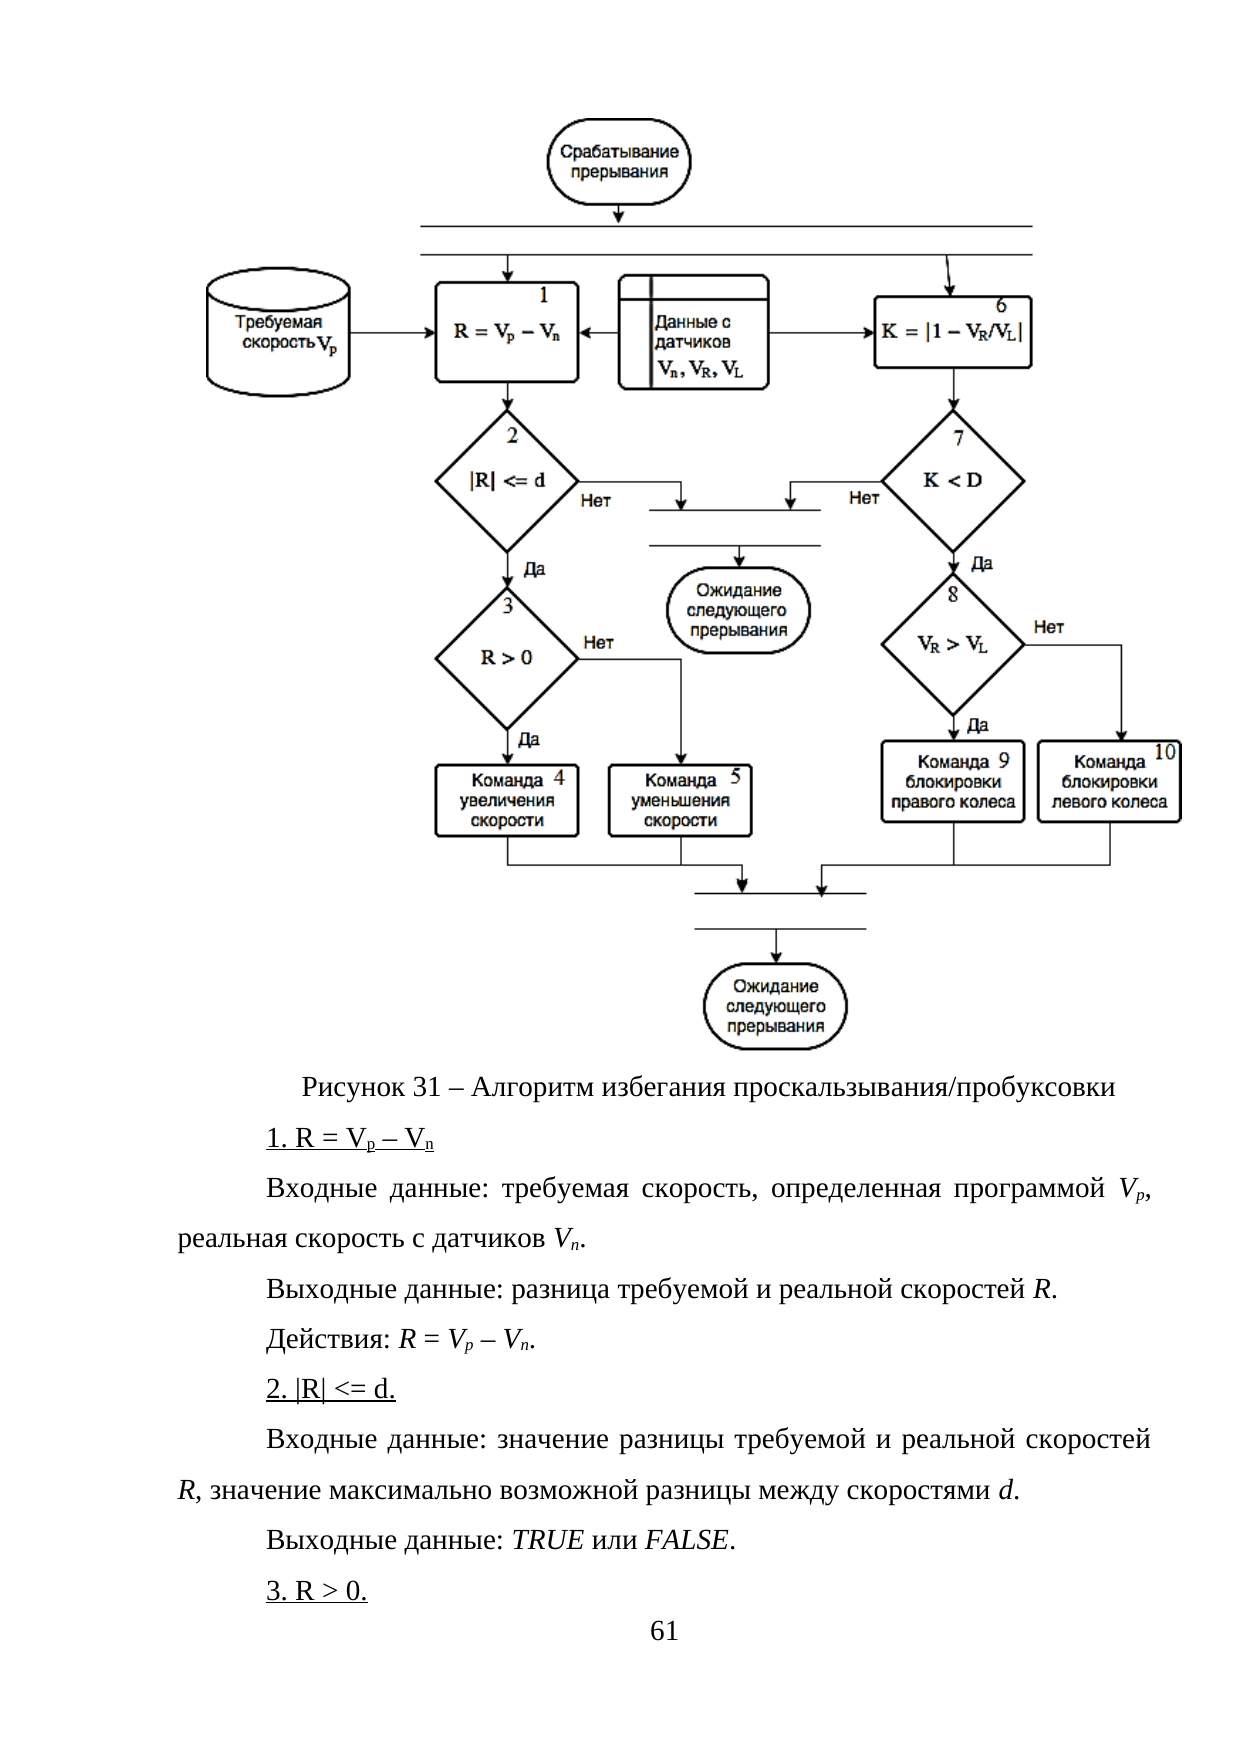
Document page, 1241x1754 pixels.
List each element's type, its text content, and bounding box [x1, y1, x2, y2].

text Выходные данные: TRUE или FALSE. [177, 1522, 1152, 1556]
text 1. R = Vp – Vn [177, 1120, 1152, 1153]
text 3. R > 0. [177, 1573, 1152, 1606]
text Входные данные: значение разницы требуемой и реальной скоростей R, значение максимально возможной разницы между скоростями d. [177, 1422, 1152, 1506]
text Выходные данные: разница требуемой и реальной скоростей R. [177, 1271, 1152, 1304]
picture [206, 118, 1182, 1052]
text Входные данные: требуемая скорость, определенная программой Vp, реальная скорость с датчиков Vn. [177, 1170, 1152, 1254]
text Рисунок 31 – Алгоритм избегания проскальзывания/пробуксовки [177, 1069, 1152, 1103]
text Действия: R = Vp – Vn. [177, 1321, 1152, 1354]
text 2. |R| <= d. [177, 1371, 1152, 1405]
